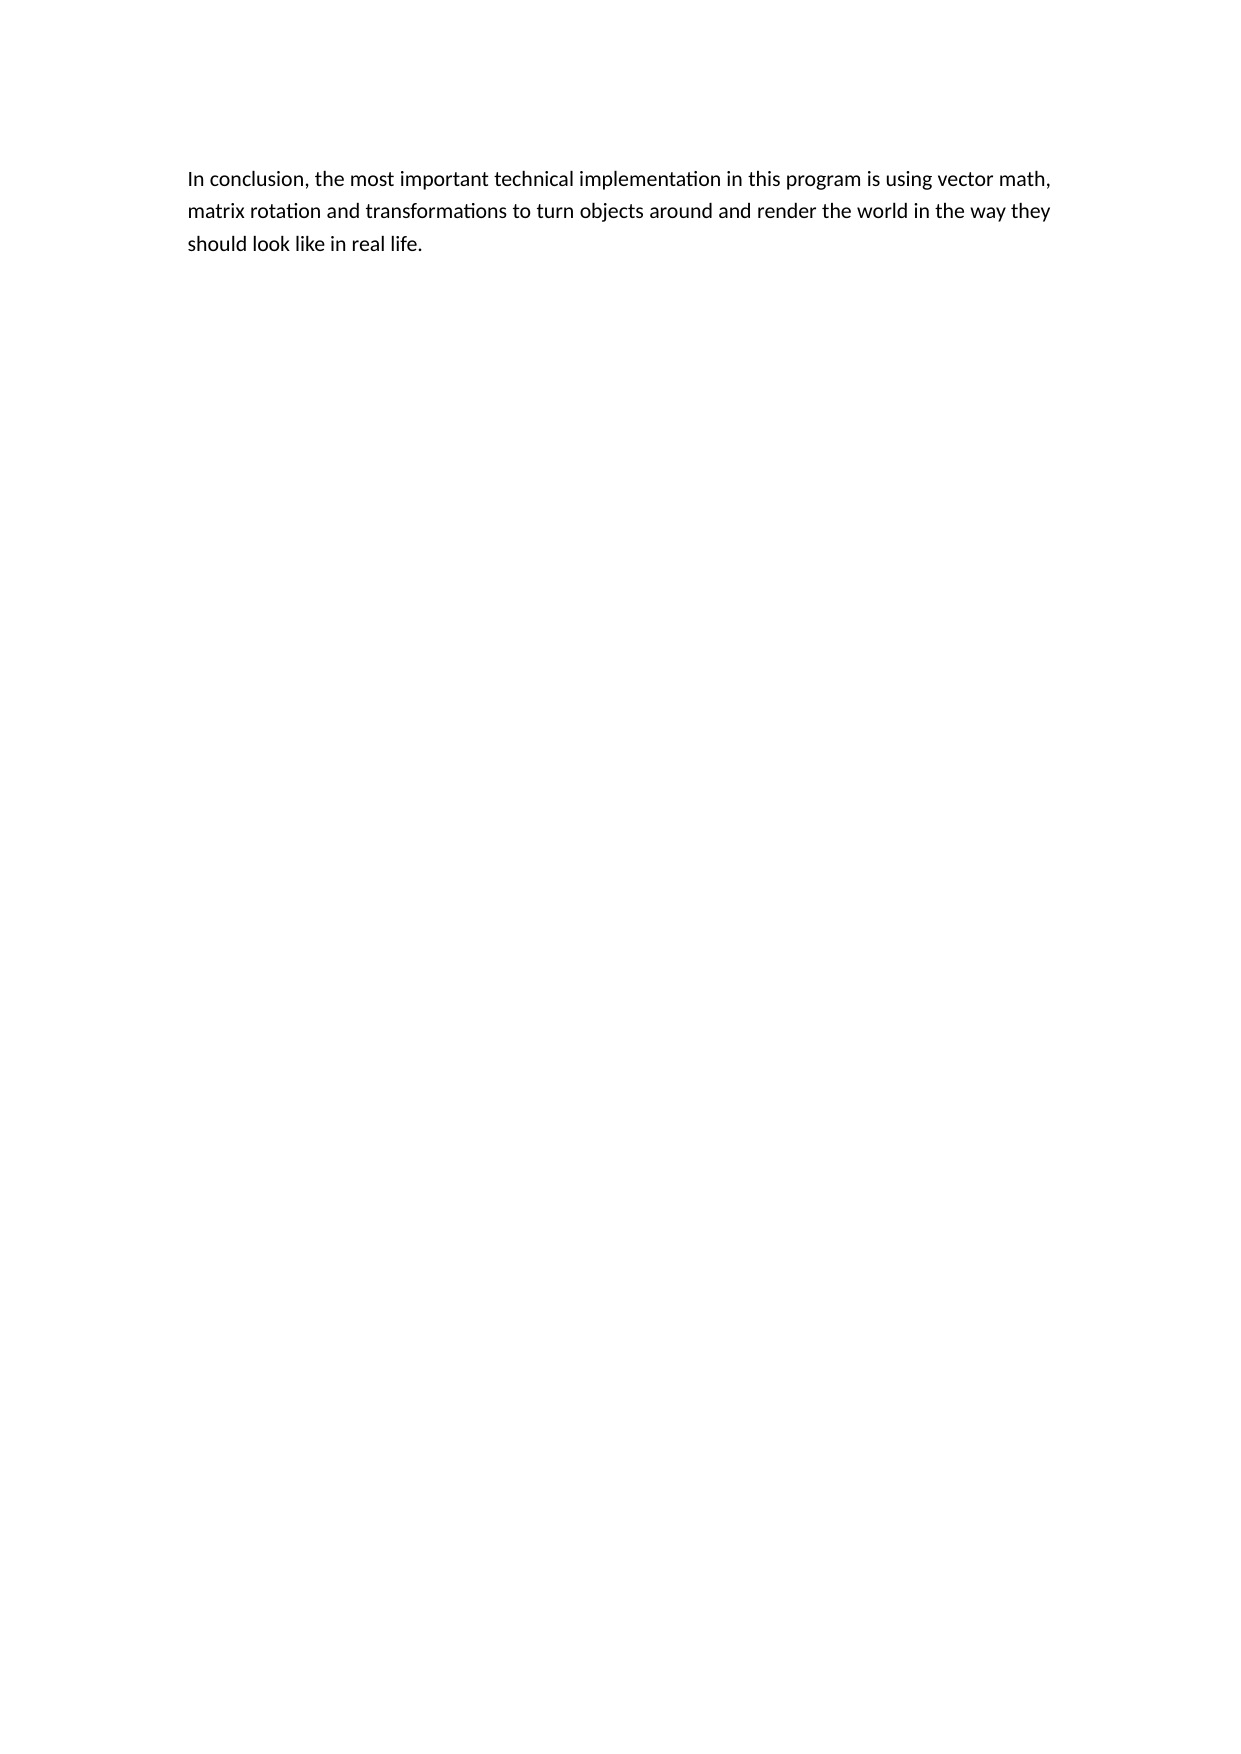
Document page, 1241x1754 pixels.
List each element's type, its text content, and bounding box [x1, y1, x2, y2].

text In conclusion, the most important technical implementation in this program is using vector math, matrix rotation and transformations to turn objects around and render the world in the way they should look like in real life. [187, 162, 1053, 259]
